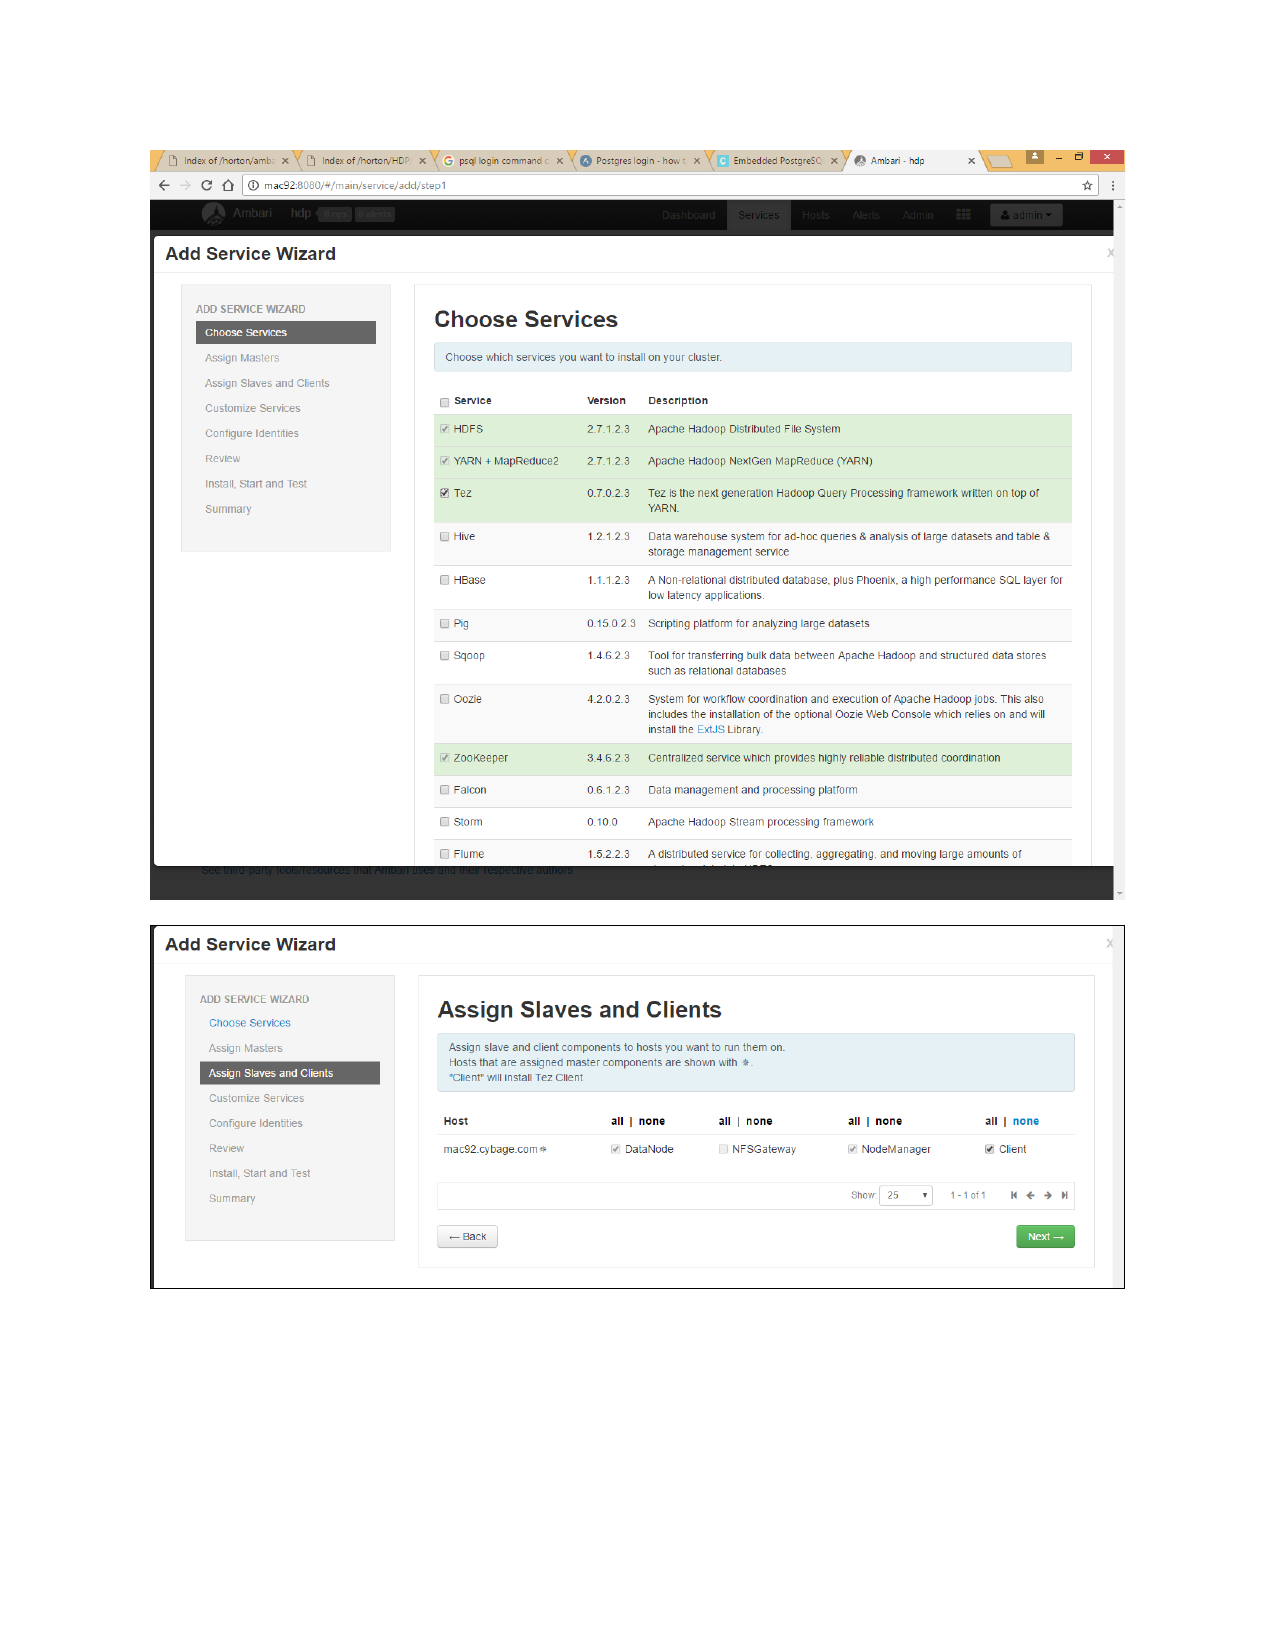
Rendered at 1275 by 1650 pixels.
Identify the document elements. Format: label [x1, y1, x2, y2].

picture [150, 150, 1125, 900]
picture [151, 926, 1124, 1288]
